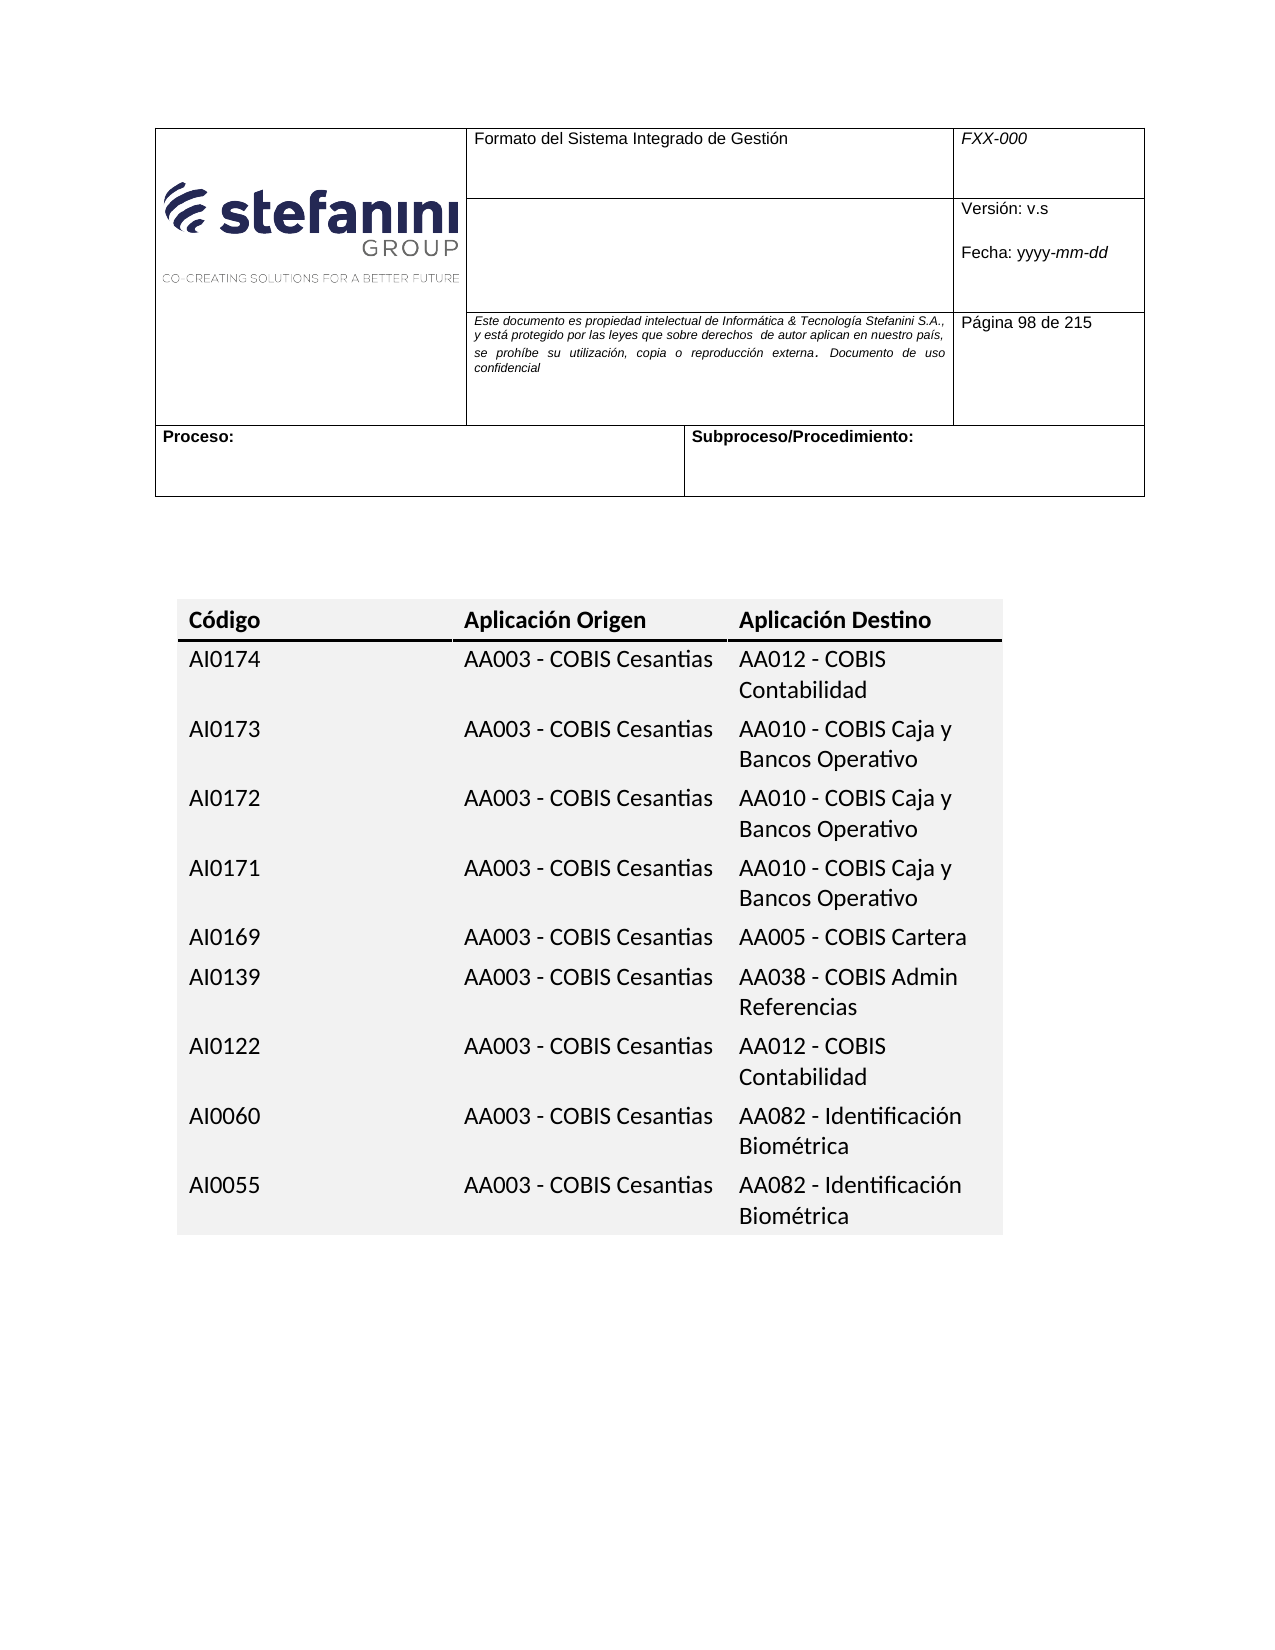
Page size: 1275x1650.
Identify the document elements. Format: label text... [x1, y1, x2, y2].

table_cell AA003 - COBIS Cesantias [453, 1096, 727, 1164]
table_cell AA082 - Identificación Biométrica [728, 1166, 1002, 1234]
table_cell AI0055 [178, 1166, 452, 1234]
table_cell AA005 - COBIS Cartera [728, 918, 1002, 956]
table_cell AA003 - COBIS Cesantias [453, 779, 727, 847]
table_cell AA038 - COBIS Admin Referencias [728, 957, 1002, 1025]
table_cell AI0171 [178, 848, 452, 917]
table_cell AI0060 [178, 1096, 452, 1164]
table_cell AI0169 [178, 918, 452, 956]
table_cell AA003 - COBIS Cesantias [453, 1166, 727, 1234]
table_cell AA003 - COBIS Cesantias [453, 918, 727, 956]
table_cell AI0174 [178, 642, 452, 708]
table_cell AI0173 [178, 709, 452, 778]
table_cell AA010 - COBIS Caja y Bancos Operativo [728, 709, 1002, 778]
table_cell AA003 - COBIS Cesantias [453, 1026, 727, 1095]
table_header Aplicación Destino [728, 600, 1002, 638]
table_header Código [178, 600, 452, 638]
table_cell AA010 - COBIS Caja y Bancos Operativo [728, 779, 1002, 847]
table_cell AI0122 [178, 1026, 452, 1095]
table_cell AA012 - COBIS Contabilidad [728, 1026, 1002, 1095]
table_cell AA010 - COBIS Caja y Bancos Operativo [728, 848, 1002, 917]
picture [162, 182, 460, 286]
table_cell AA003 - COBIS Cesantias [453, 848, 727, 917]
table_cell AA003 - COBIS Cesantias [453, 642, 727, 708]
table_cell AI0172 [178, 779, 452, 847]
table_cell AA003 - COBIS Cesantias [453, 709, 727, 778]
table_header Aplicación Origen [453, 600, 727, 638]
table_cell AA012 - COBIS Contabilidad [728, 642, 1002, 708]
table_cell AA082 - Identificación Biométrica [728, 1096, 1002, 1164]
table_cell AA003 - COBIS Cesantias [453, 957, 727, 1025]
table_cell AI0139 [178, 957, 452, 1025]
